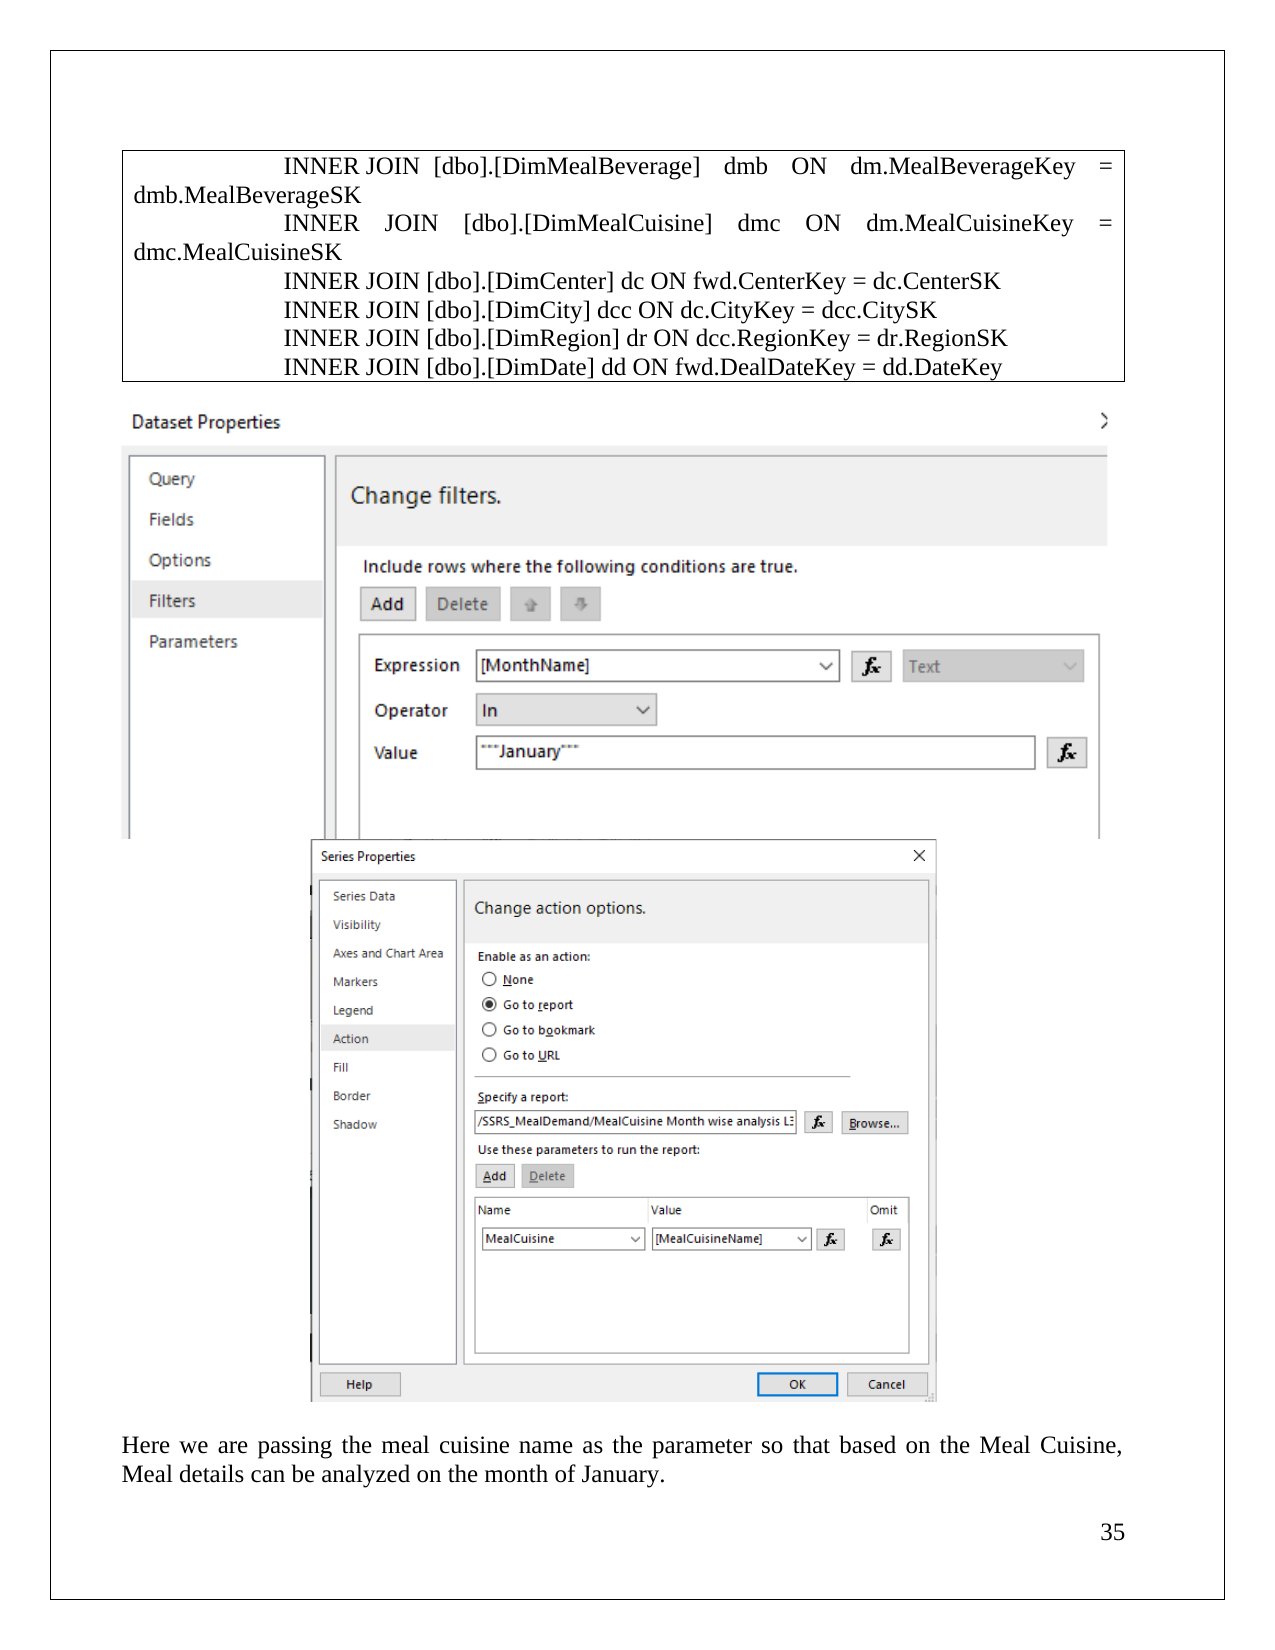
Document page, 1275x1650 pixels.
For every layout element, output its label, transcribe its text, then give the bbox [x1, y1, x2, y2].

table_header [123, 151, 1124, 381]
text Here we are passing the meal cuisine name as the parameter so that based on the Meal Cuisine, Meal details can be analyzed on the month of January. [121, 1430, 1125, 1487]
picture [121, 410, 1108, 1402]
